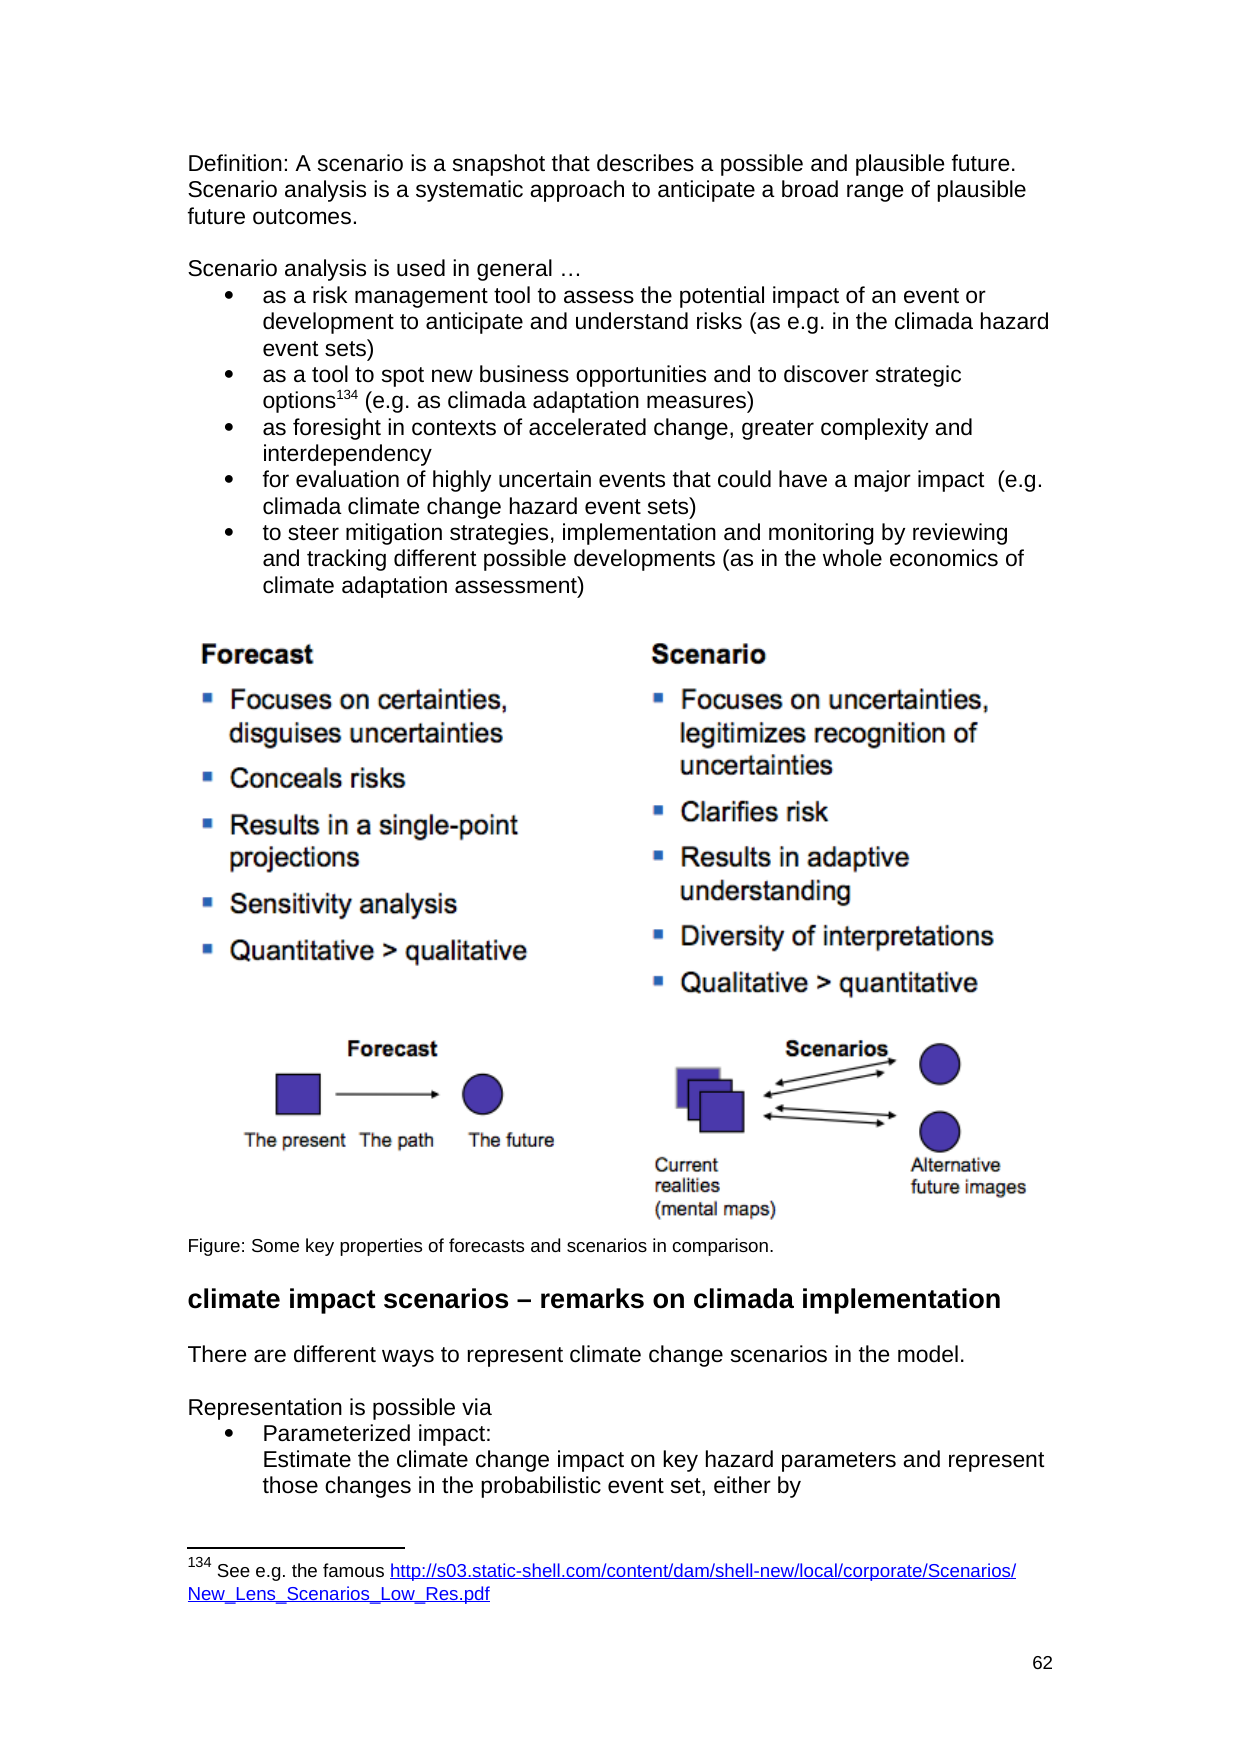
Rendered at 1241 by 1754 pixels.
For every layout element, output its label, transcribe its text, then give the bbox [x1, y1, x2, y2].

text Representation is possible via [187, 1393, 1053, 1420]
picture [187, 626, 1052, 1236]
list Parameterized impact: Estimate the climate change impact on key hazard parameters and represent those changes in the probabilistic event set, either by [225, 1420, 1053, 1499]
text There are different ways to represent climate change scenarios in the model. [187, 1341, 1053, 1367]
list as a risk management tool to assess the potential impact of an event or development to anticipate and understand risks (as e.g. in the climada hazard event sets) [225, 282, 1053, 361]
list to steer mitigation strategies, implementation and monitoring by reviewing and tracking different possible developments (as in the whole economics of climate adaptation assessment) [225, 519, 1053, 598]
list as a tool to spot new business opportunities and to discover strategic options (e.g. as climada adaptation measures) [225, 361, 1053, 413]
text Figure: Some key properties of forecasts and scenarios in comparison. [187, 1235, 1053, 1257]
list for evaluation of highly uncertain events that could have a major impact (e.g. climada climate change hazard event sets) [225, 466, 1053, 519]
subtitle climate impact scenarios – remarks on climada implementation [187, 1283, 1053, 1314]
list as foresight in contexts of accelerated change, greater complexity and interdependency [225, 413, 1053, 466]
text Definition: A scenario is a snapshot that describes a possible and plausible future. Scenario analysis is a systematic approach to anticipate a broad range of plausible future outcomes. [187, 150, 1053, 229]
text Scenario analysis is used in general … [187, 255, 1053, 282]
